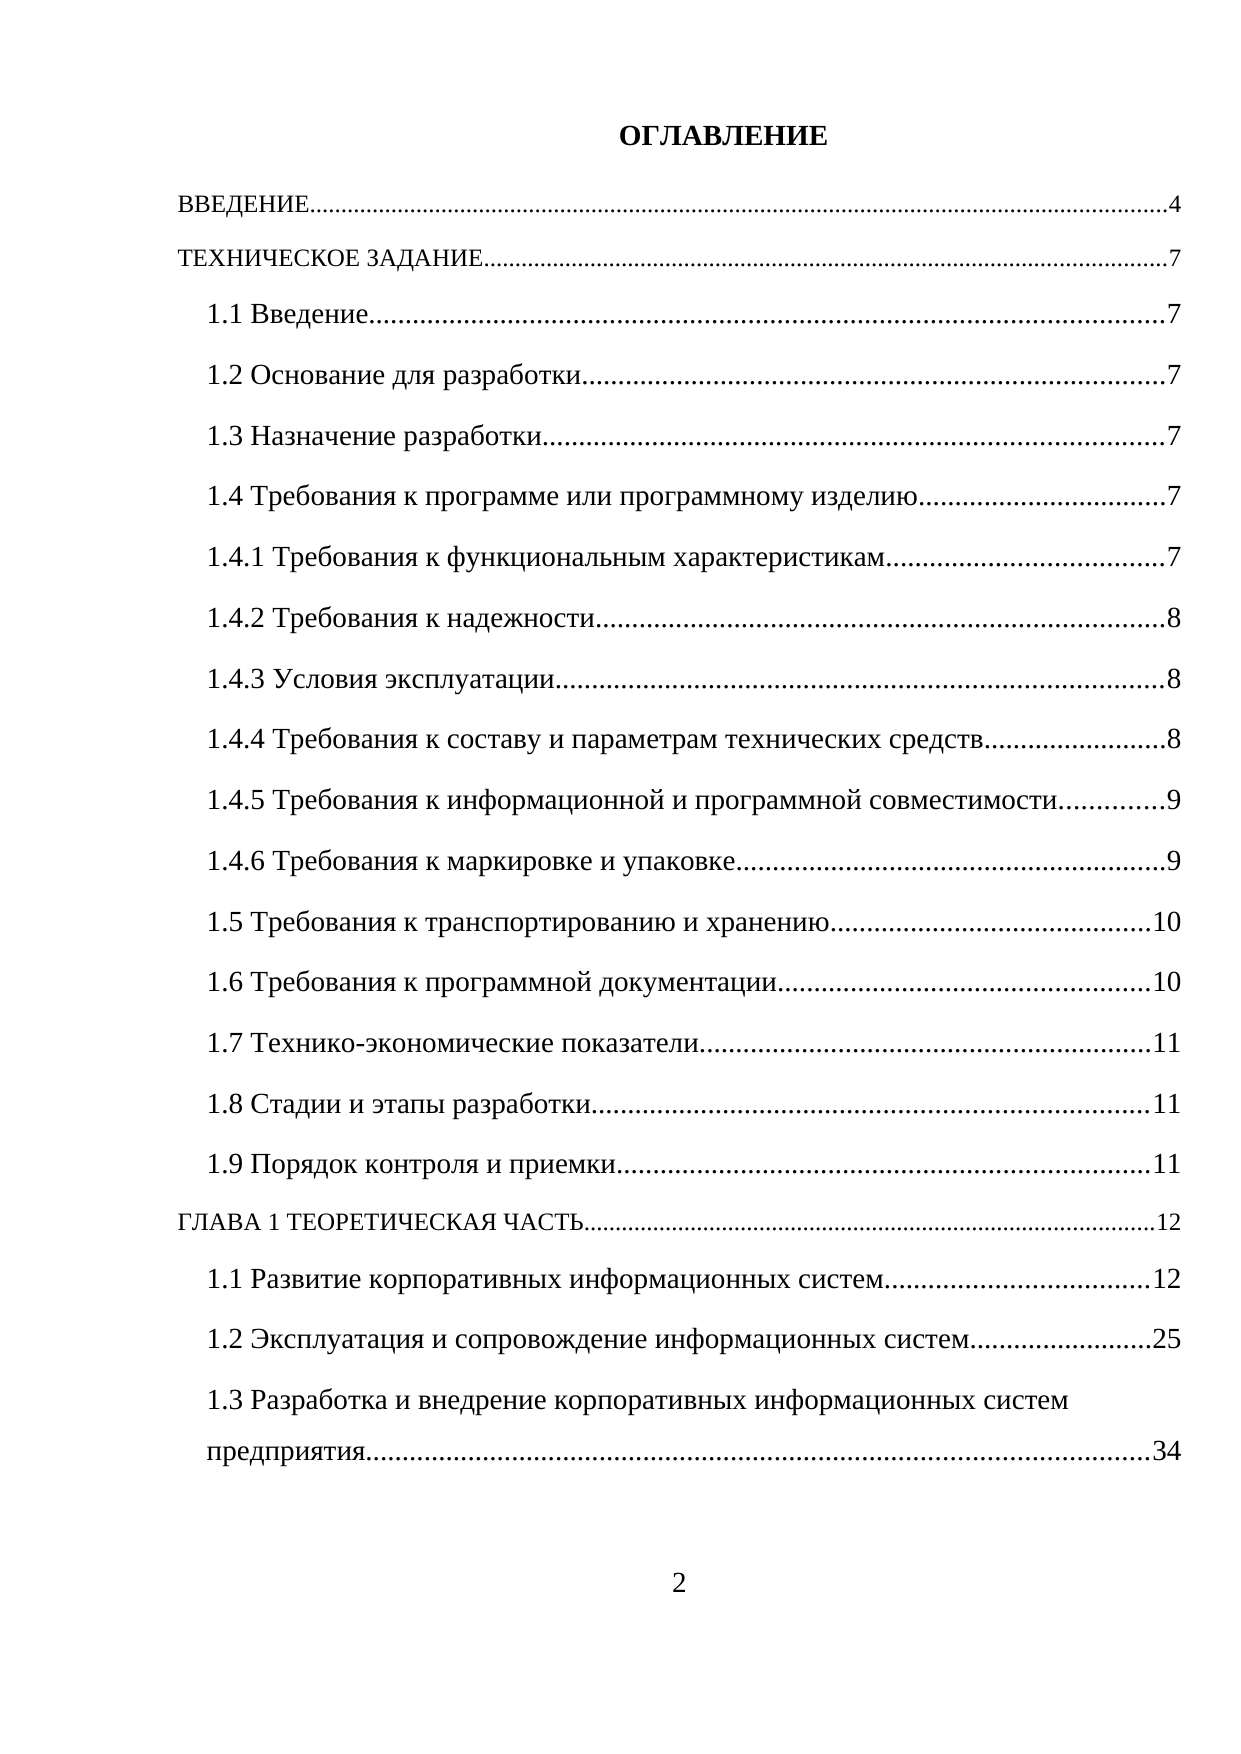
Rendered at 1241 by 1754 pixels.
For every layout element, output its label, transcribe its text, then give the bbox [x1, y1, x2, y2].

text ОГЛАВЛЕНИЕ [177, 118, 1181, 152]
